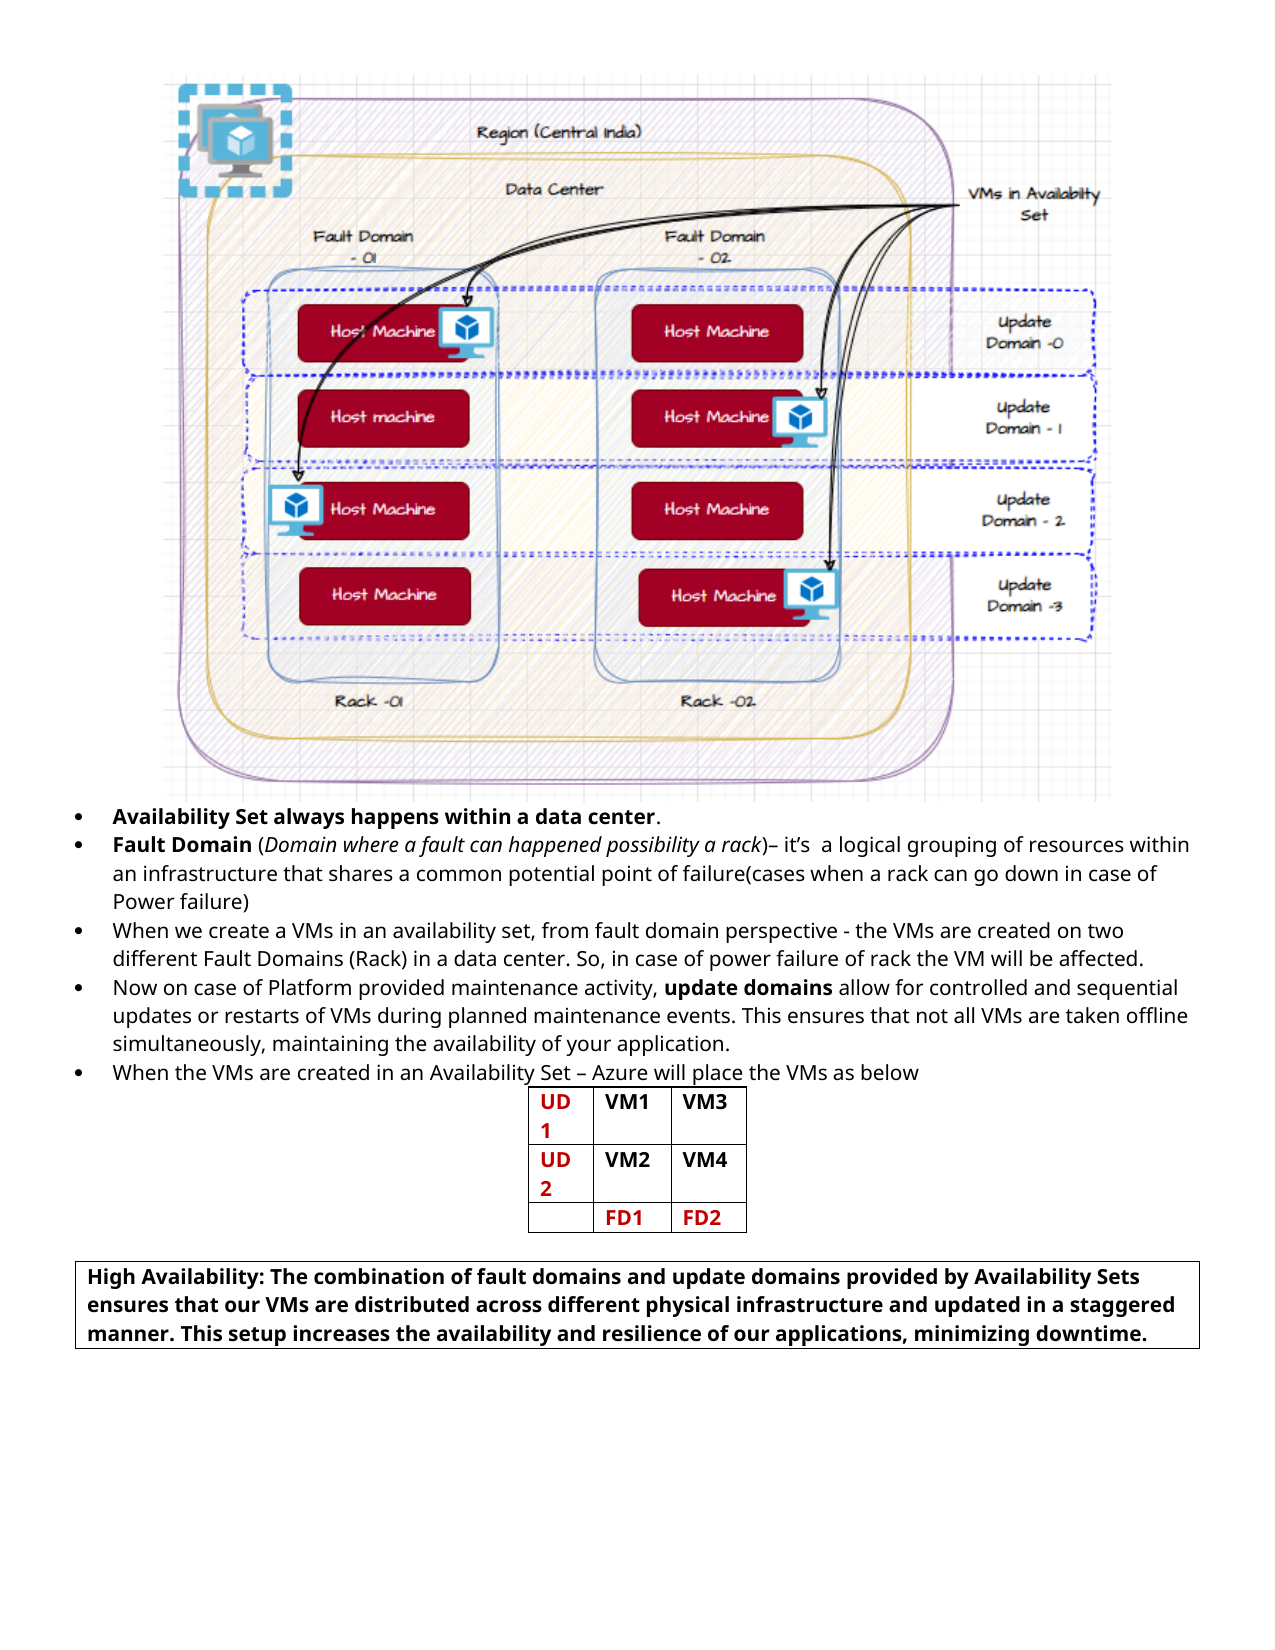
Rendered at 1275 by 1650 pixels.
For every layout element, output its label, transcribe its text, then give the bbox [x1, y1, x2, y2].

list When we create a VMs in an availability set, from fault domain perspective - the VMs are created on two different Fault Domains (Rack) in a data center. So, in case of power failure of rack the VM will be affected. [75, 916, 1200, 973]
table_cell FD1 [594, 1203, 671, 1232]
list Availability Set always happens within a data center. [75, 802, 1200, 830]
table_header High Availability: The combination of fault domains and update domains provided by Availability Sets ensures that our VMs are distributed across different physical infrastructure and updated in a staggered manner. This setup increases the availability and resilience of our applications, minimizing downtime. [76, 1262, 1199, 1347]
table_cell UD2 [529, 1145, 593, 1202]
table_cell VM4 [672, 1145, 746, 1202]
table_header UD1 [529, 1088, 593, 1144]
table_header VM1 [594, 1088, 671, 1144]
picture [163, 75, 1112, 802]
table_cell FD2 [672, 1203, 746, 1232]
list Now on case of Platform provided maintenance activity, update domains allow for controlled and sequential updates or restarts of VMs during planned maintenance events. This ensures that not all VMs are taken offline simultaneously, maintaining the availability of your application. [75, 973, 1200, 1058]
list When the VMs are created in an Availability Set – Azure will place the VMs as below [75, 1058, 1200, 1086]
table_header VM3 [672, 1088, 746, 1144]
table_cell [529, 1203, 593, 1232]
list Fault Domain (Domain where a fault can happened possibility a rack)– it’s a logical grouping of resources within an infrastructure that shares a common potential point of failure(cases when a rack can go down in case of Power failure) [75, 830, 1200, 916]
table_cell VM2 [594, 1145, 671, 1202]
